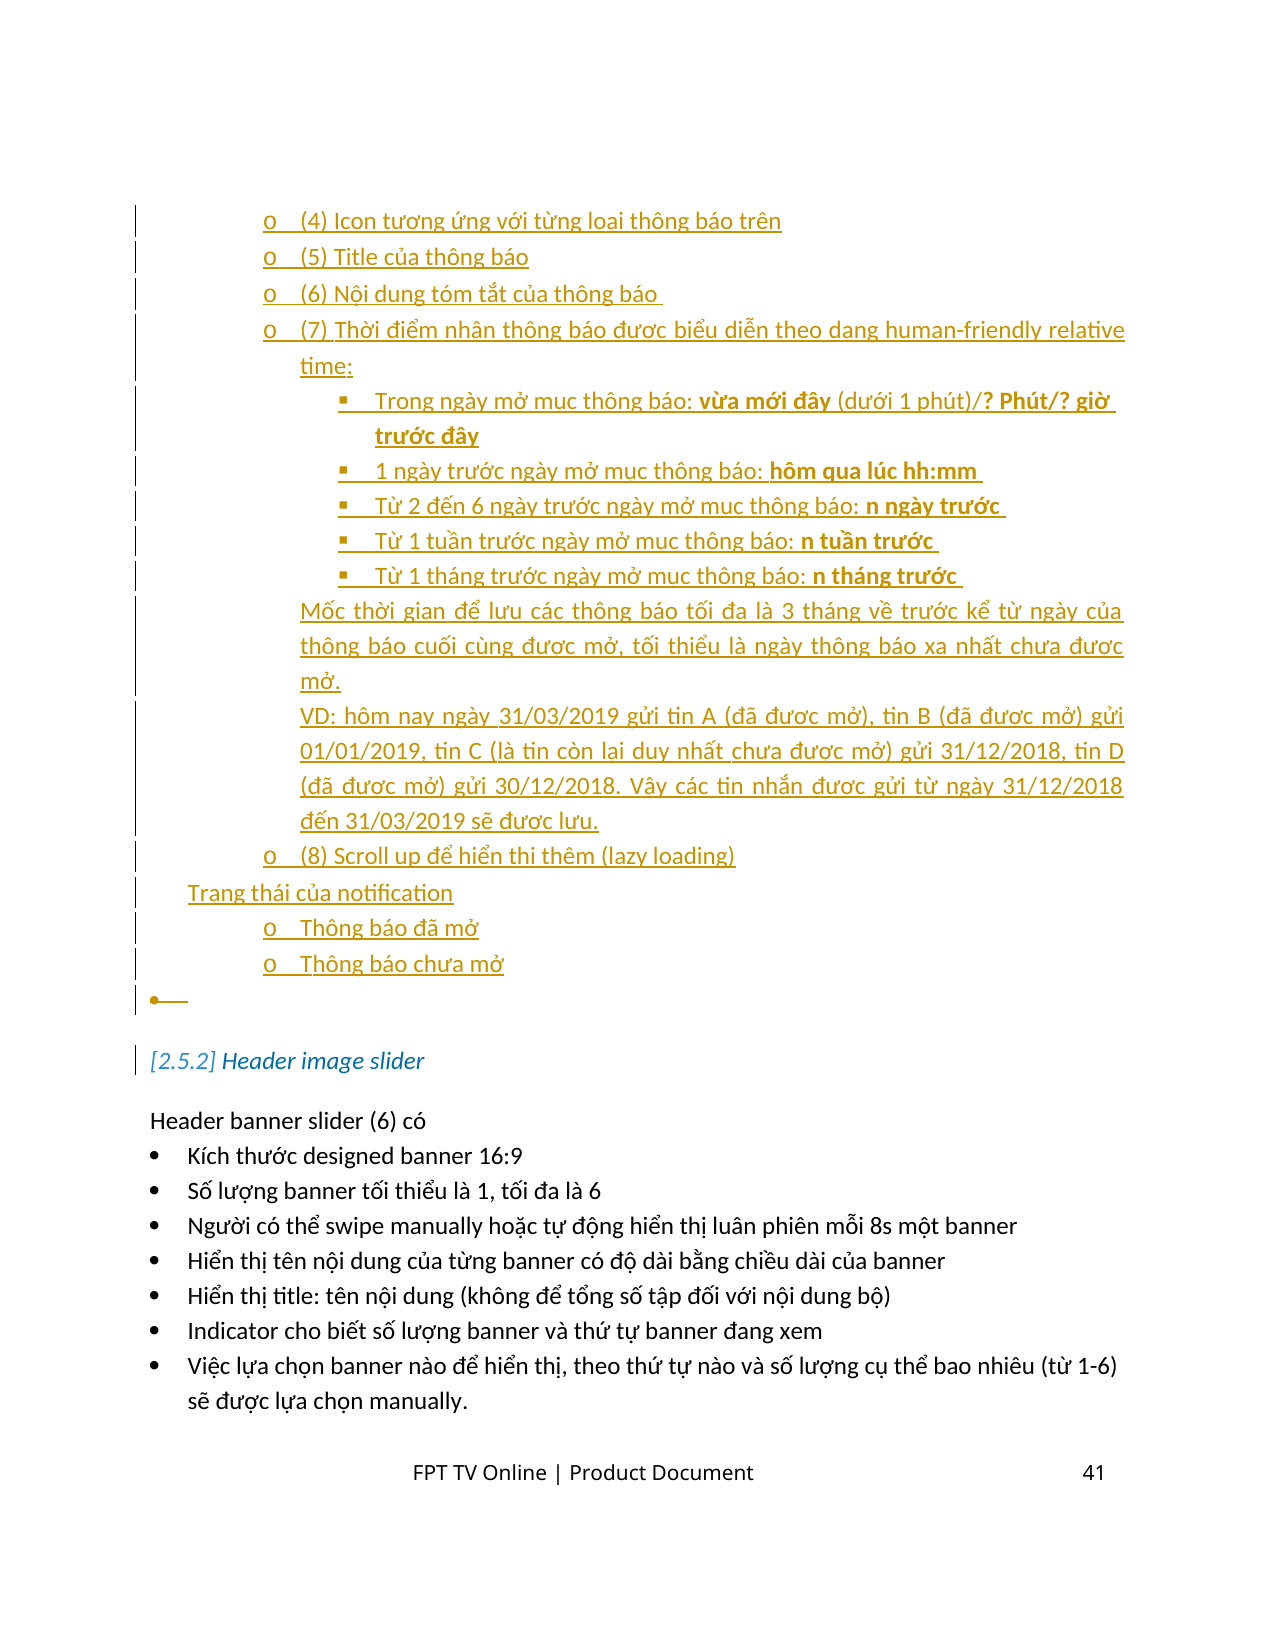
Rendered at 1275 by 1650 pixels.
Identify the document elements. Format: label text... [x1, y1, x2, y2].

list Hiển thị tên nội dung của từng banner có độ dài bằng chiều dài của banner [150, 1245, 1125, 1275]
list Việc lựa chọn banner nào để hiển thị, theo thứ tự nào và số lượng cụ thể bao nhiêu (từ 1-6) sẽ được lựa chọn manually. [150, 1350, 1125, 1415]
list Kích thước designed banner 16:9 [150, 1140, 1125, 1170]
text Header banner slider (6) có [150, 1105, 1125, 1135]
list Người có thể swipe manually hoặc tự động hiển thị luân phiên mỗi 8s một banner [150, 1210, 1125, 1240]
subtitle Header image slider [150, 1045, 1125, 1075]
list Indicator cho biết số lượng banner và thứ tự banner đang xem [150, 1315, 1125, 1345]
list Hiển thị title: tên nội dung (không để tổng số tập đối với nội dung bộ) [150, 1280, 1125, 1310]
list Số lượng banner tối thiểu là 1, tối đa là 6 [150, 1175, 1125, 1205]
